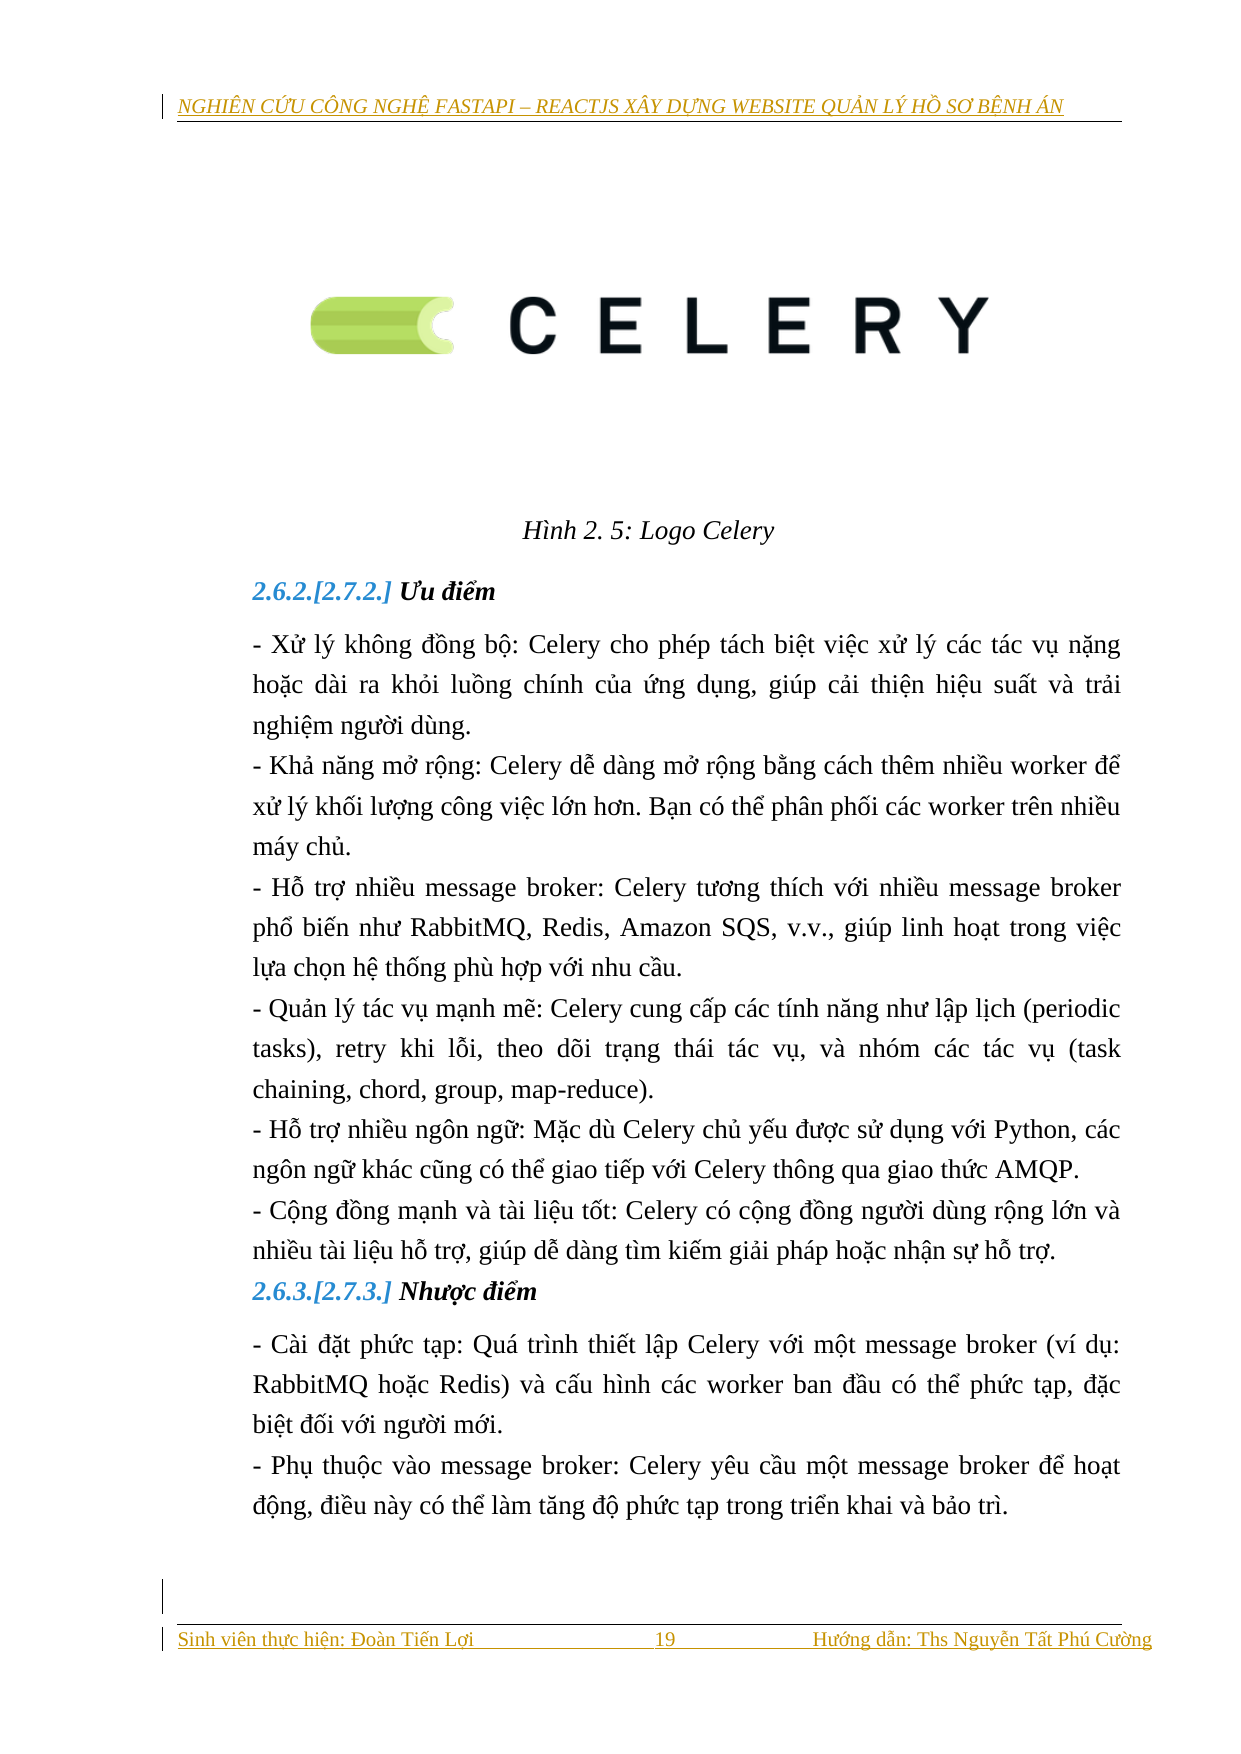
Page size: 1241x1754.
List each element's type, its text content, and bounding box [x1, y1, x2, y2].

text - Cộng đồng mạnh và tài liệu tốt: Celery có cộng đồng người dùng rộng lớn và nhiều tài liệu hỗ trợ, giúp dễ dàng tìm kiếm giải pháp hoặc nhận sự hỗ trợ. [252, 1194, 1122, 1266]
text - Xử lý không đồng bộ: Celery cho phép tách biệt việc xử lý các tác vụ nặng hoặc dài ra khỏi luồng chính của ứng dụng, giúp cải thiện hiệu suất và trải nghiệm người dùng. [252, 628, 1122, 740]
text - Cài đặt phức tạp: Quá trình thiết lập Celery với một message broker (ví dụ: RabbitMQ hoặc Redis) và cấu hình các worker ban đầu có thể phức tạp, đặc biệt đối với người mới. [252, 1328, 1122, 1440]
text - Hỗ trợ nhiều ngôn ngữ: Mặc dù Celery chủ yếu được sử dụng với Python, các ngôn ngữ khác cũng có thể giao tiếp với Celery thông qua giao thức AMQP. [252, 1113, 1122, 1185]
list Ưu điểm [252, 575, 1122, 606]
list Nhược điểm [252, 1275, 1122, 1306]
text - Khả năng mở rộng: Celery dễ dàng mở rộng bằng cách thêm nhiều worker để xử lý khối lượng công việc lớn hơn. Bạn có thể phân phối các worker trên nhiều máy chủ. [252, 749, 1122, 861]
picture [310, 147, 989, 504]
text - Phụ thuộc vào message broker: Celery yêu cầu một message broker để hoạt động, điều này có thể làm tăng độ phức tạp trong triển khai và bảo trì. [252, 1449, 1122, 1521]
text - Hỗ trợ nhiều message broker: Celery tương thích với nhiều message broker phổ biến như RabbitMQ, Redis, Amazon SQS, v.v., giúp linh hoạt trong việc lựa chọn hệ thống phù hợp với nhu cầu. [252, 871, 1122, 983]
text - Quản lý tác vụ mạnh mẽ: Celery cung cấp các tính năng như lập lịch (periodic tasks), retry khi lỗi, theo dõi trạng thái tác vụ, và nhóm các tác vụ (task chaining, chord, group, map-reduce). [252, 992, 1122, 1104]
text Hình 2. 5: Logo Celery [177, 514, 1122, 545]
